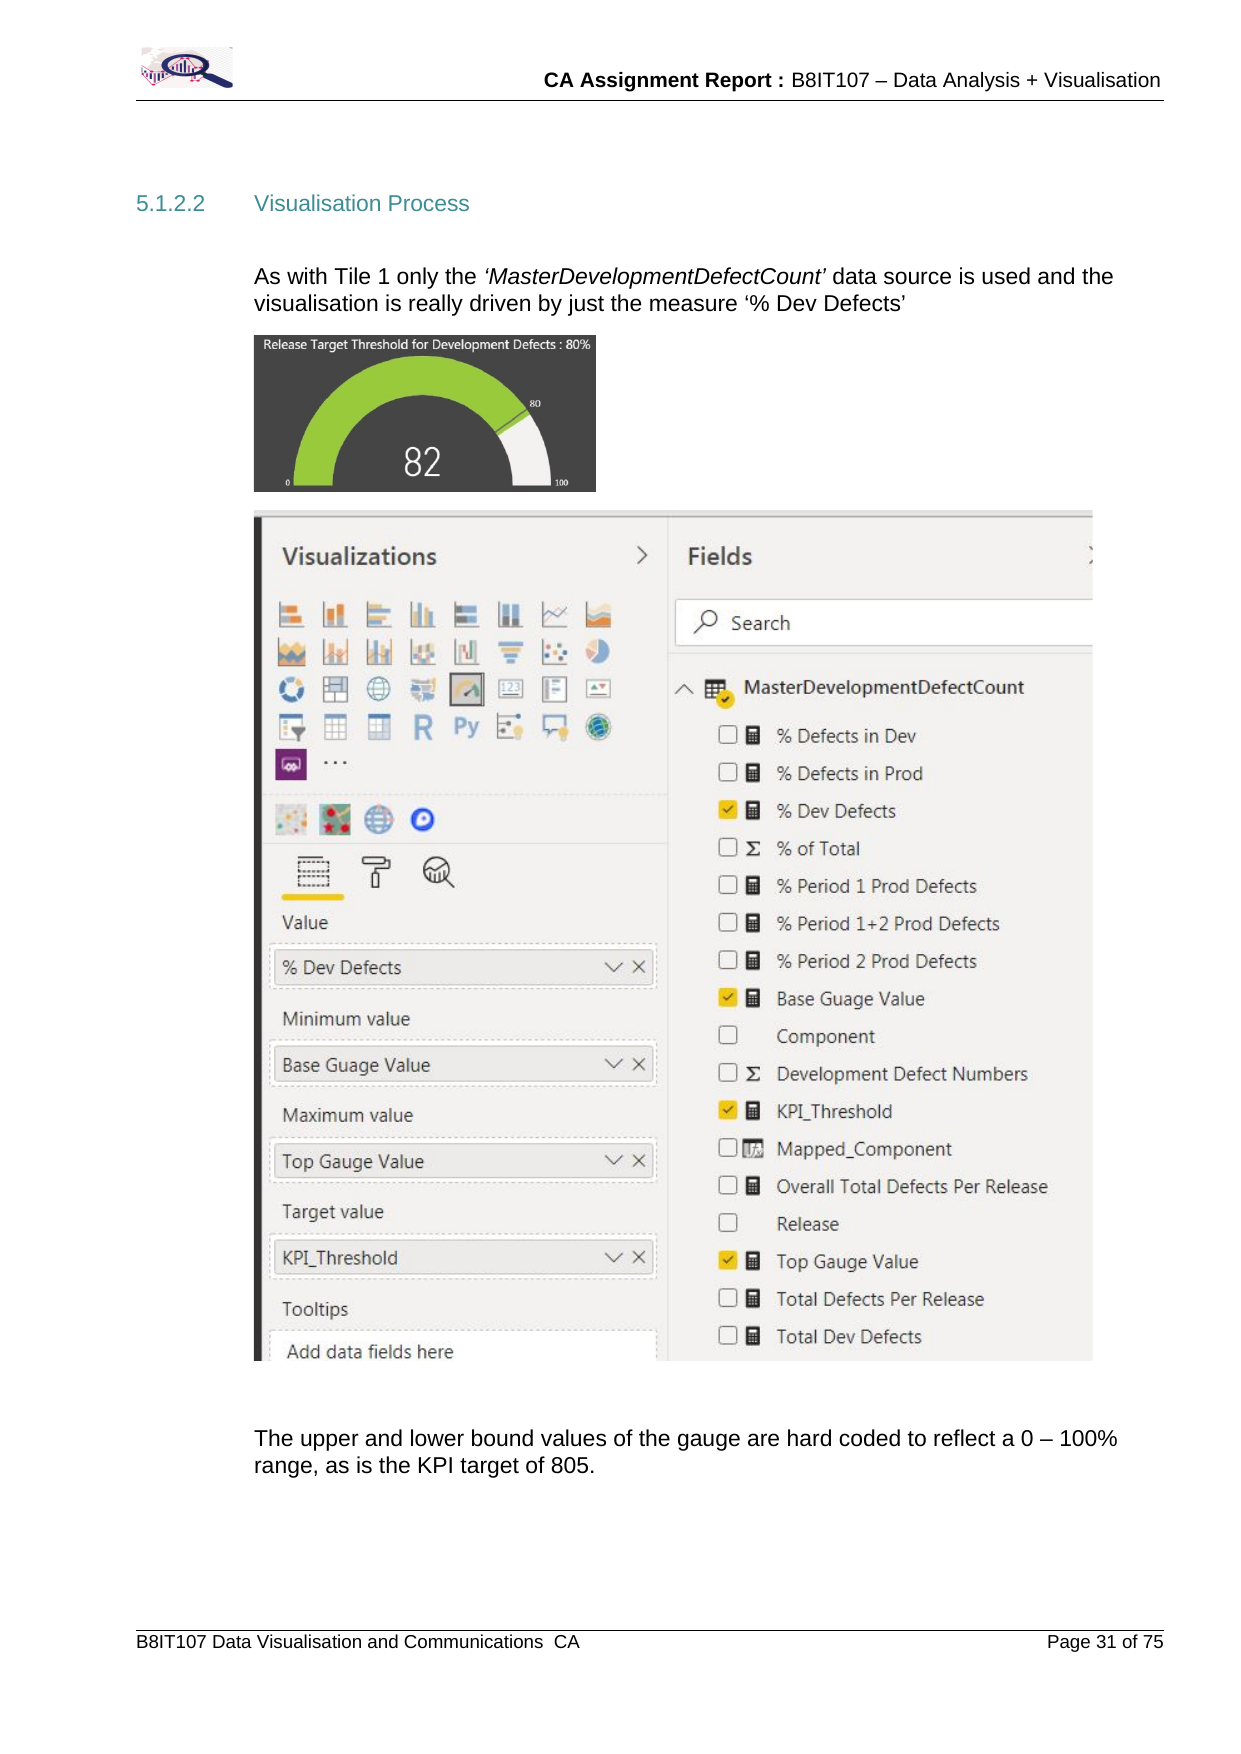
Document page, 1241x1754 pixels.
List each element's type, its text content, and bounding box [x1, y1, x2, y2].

picture [253, 335, 596, 492]
text The upper and lower bound values of the gauge are hard coded to reflect a 0 – 100% range, as is the KPI target of 805. [254, 1425, 1163, 1479]
picture [253, 510, 1093, 1361]
subtitle Visualisation Process [136, 190, 1163, 217]
picture [141, 47, 233, 88]
text As with Tile 1 only the ‘MasterDevelopmentDefectCount’ data source is used and the visualisation is really driven by just the measure ‘% Dev Defects’ [254, 263, 1163, 317]
